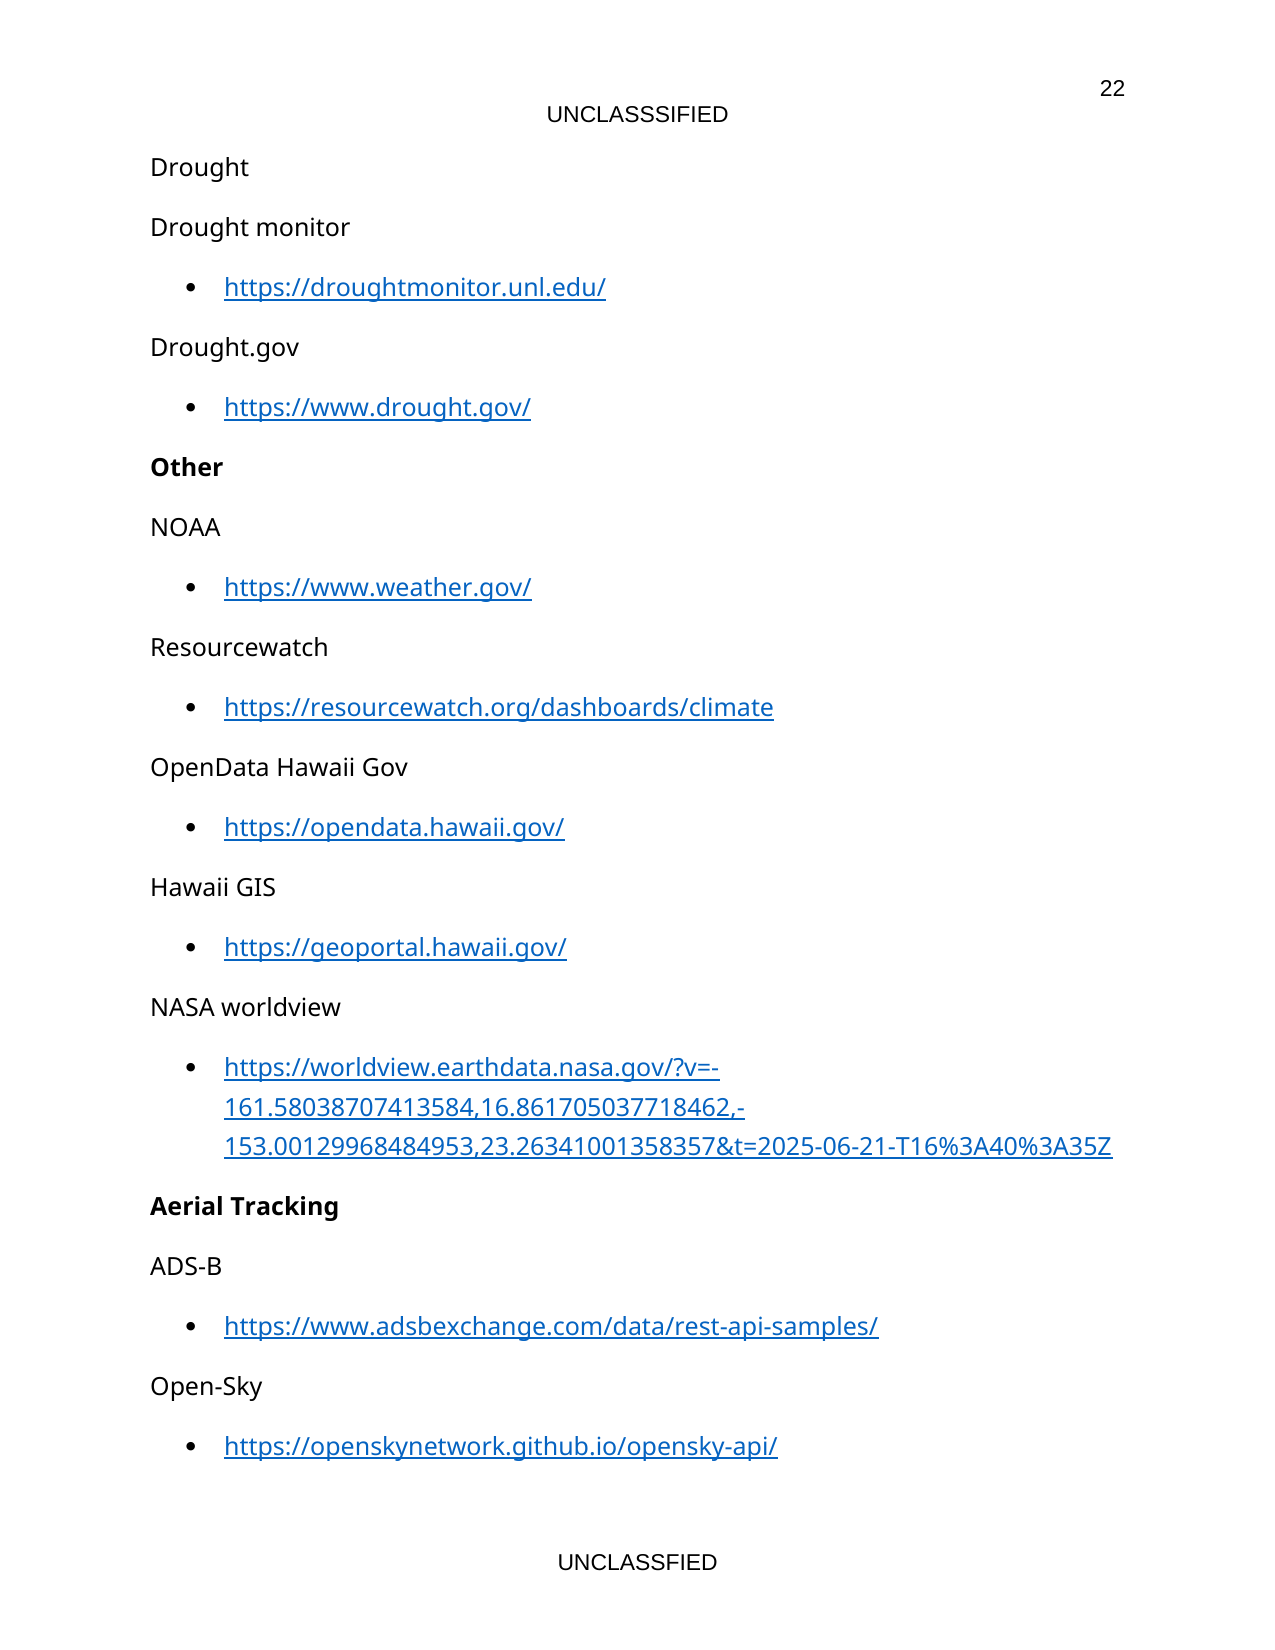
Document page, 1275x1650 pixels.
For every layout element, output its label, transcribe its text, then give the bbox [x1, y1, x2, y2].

subtitle Aerial Tracking [150, 1188, 1125, 1222]
text ADS-B [150, 1248, 1125, 1282]
list https://www.weather.gov/ [186, 570, 1125, 604]
text Open-Sky [150, 1368, 1125, 1402]
text Drought [150, 150, 1125, 184]
text Hawaii GIS [150, 870, 1125, 904]
list https://droughtmonitor.unl.edu/ [186, 270, 1125, 304]
list https://resourcewatch.org/dashboards/climate [186, 690, 1125, 724]
list https://openskynetwork.github.io/opensky-api/ [186, 1428, 1125, 1462]
text NASA worldview [150, 990, 1125, 1024]
list https://opendata.hawaii.gov/ [186, 810, 1125, 844]
list https://geoportal.hawaii.gov/ [186, 930, 1125, 964]
list https://www.adsbexchange.com/data/rest-api-samples/ [186, 1308, 1125, 1342]
text Drought monitor [150, 210, 1125, 244]
text Drought.gov [150, 330, 1125, 364]
text NOAA [150, 510, 1125, 544]
text Resourcewatch [150, 630, 1125, 664]
list https://www.drought.gov/ [186, 390, 1125, 424]
text OpenData Hawaii Gov [150, 750, 1125, 784]
list https://worldview.earthdata.nasa.gov/?v=-161.58038707413584,16.861705037718462,-153.00129968484953,23.26341001358357&t=2025-06-21-T16%3A40%3A35Z [186, 1050, 1125, 1162]
subtitle Other [150, 450, 1125, 484]
